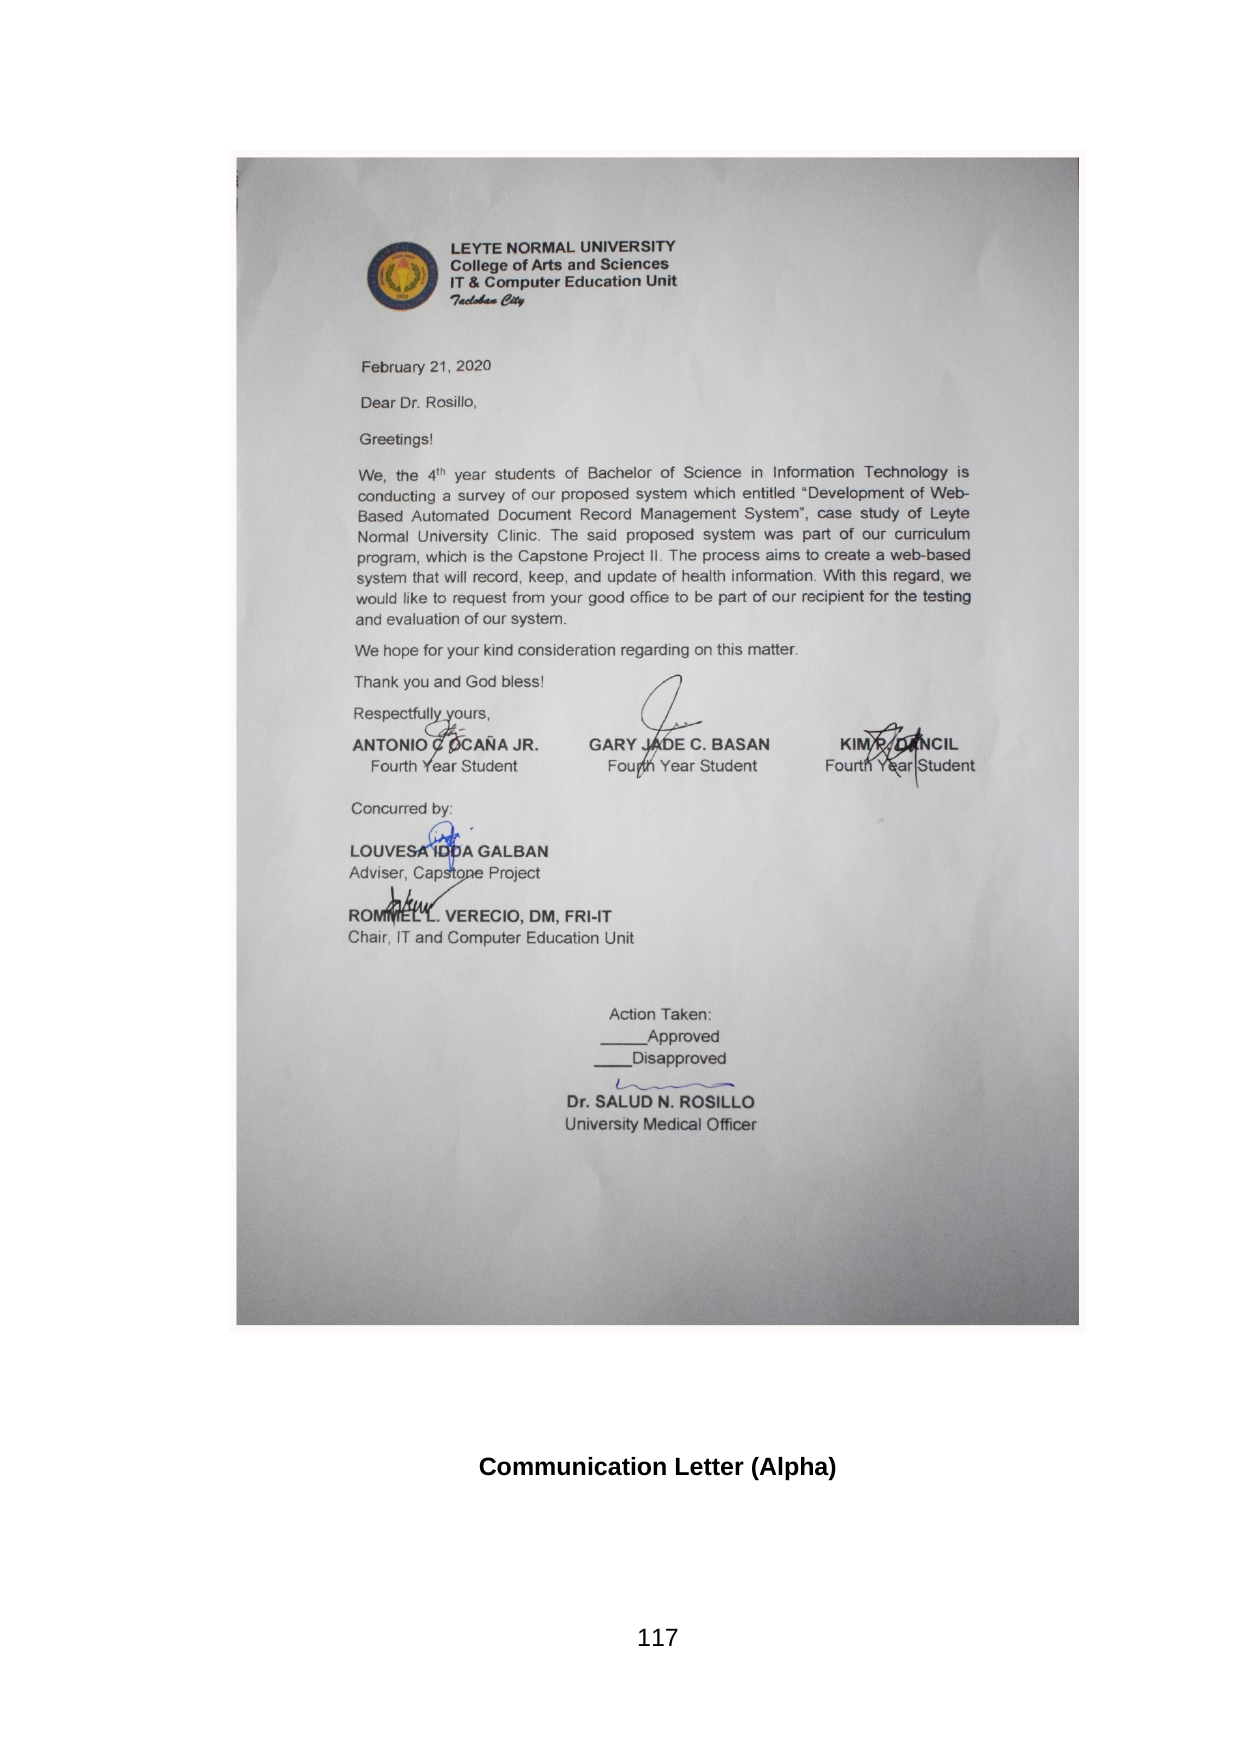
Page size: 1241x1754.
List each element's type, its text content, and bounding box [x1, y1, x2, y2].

picture [228, 150, 1087, 1333]
text Communication Letter (Alpha) [225, 1452, 1090, 1481]
